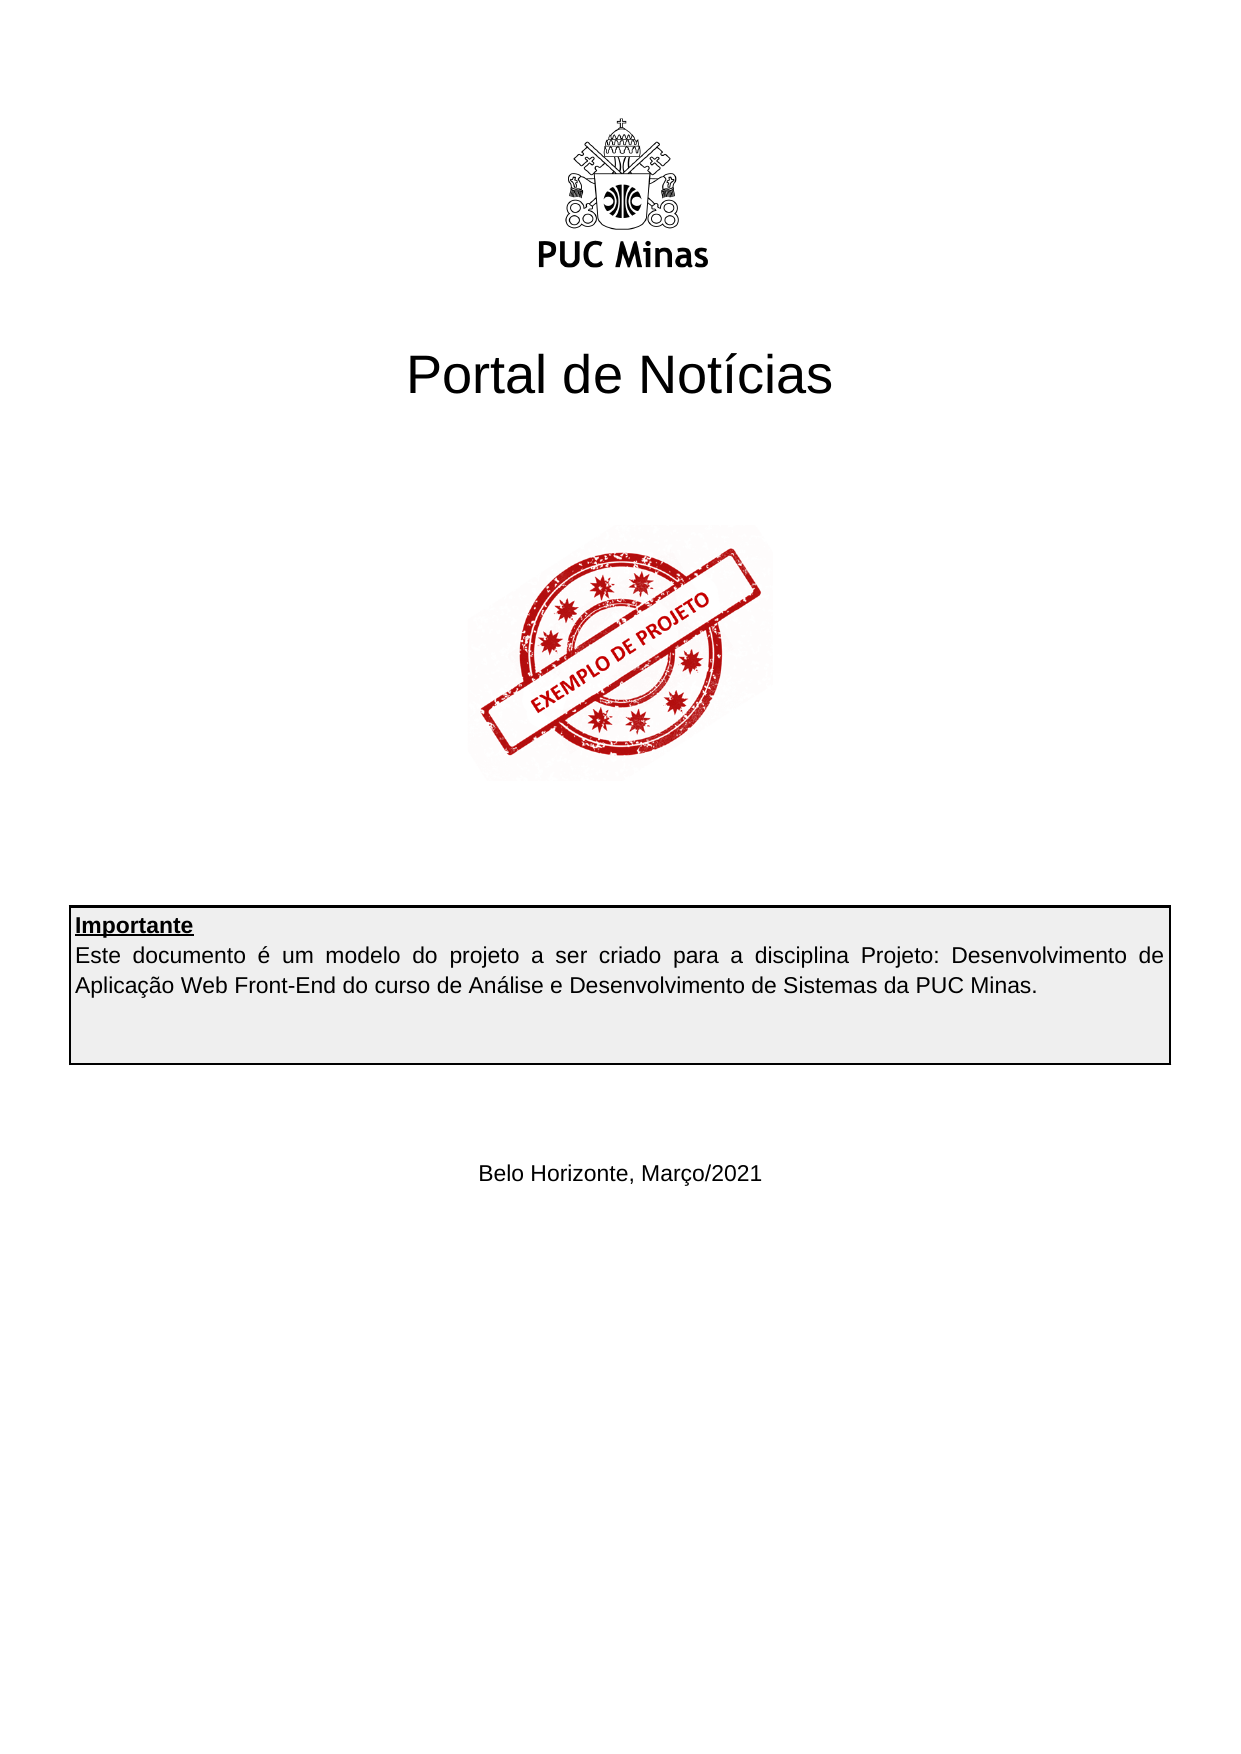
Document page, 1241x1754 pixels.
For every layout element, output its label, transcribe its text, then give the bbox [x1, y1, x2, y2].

picture [467, 525, 773, 781]
text Importante [71, 908, 1169, 936]
text Este documento é um modelo do projeto a ser criado para a disciplina Projeto: Desenvolvimento de Aplicação Web Front-End do curso de Análise e Desenvolvimento de Sistemas da PUC Minas. [71, 936, 1169, 1063]
picture [511, 105, 730, 279]
text Belo Horizonte, Março/2021 [75, 1159, 1165, 1186]
title Portal de Notícias [75, 342, 1165, 405]
